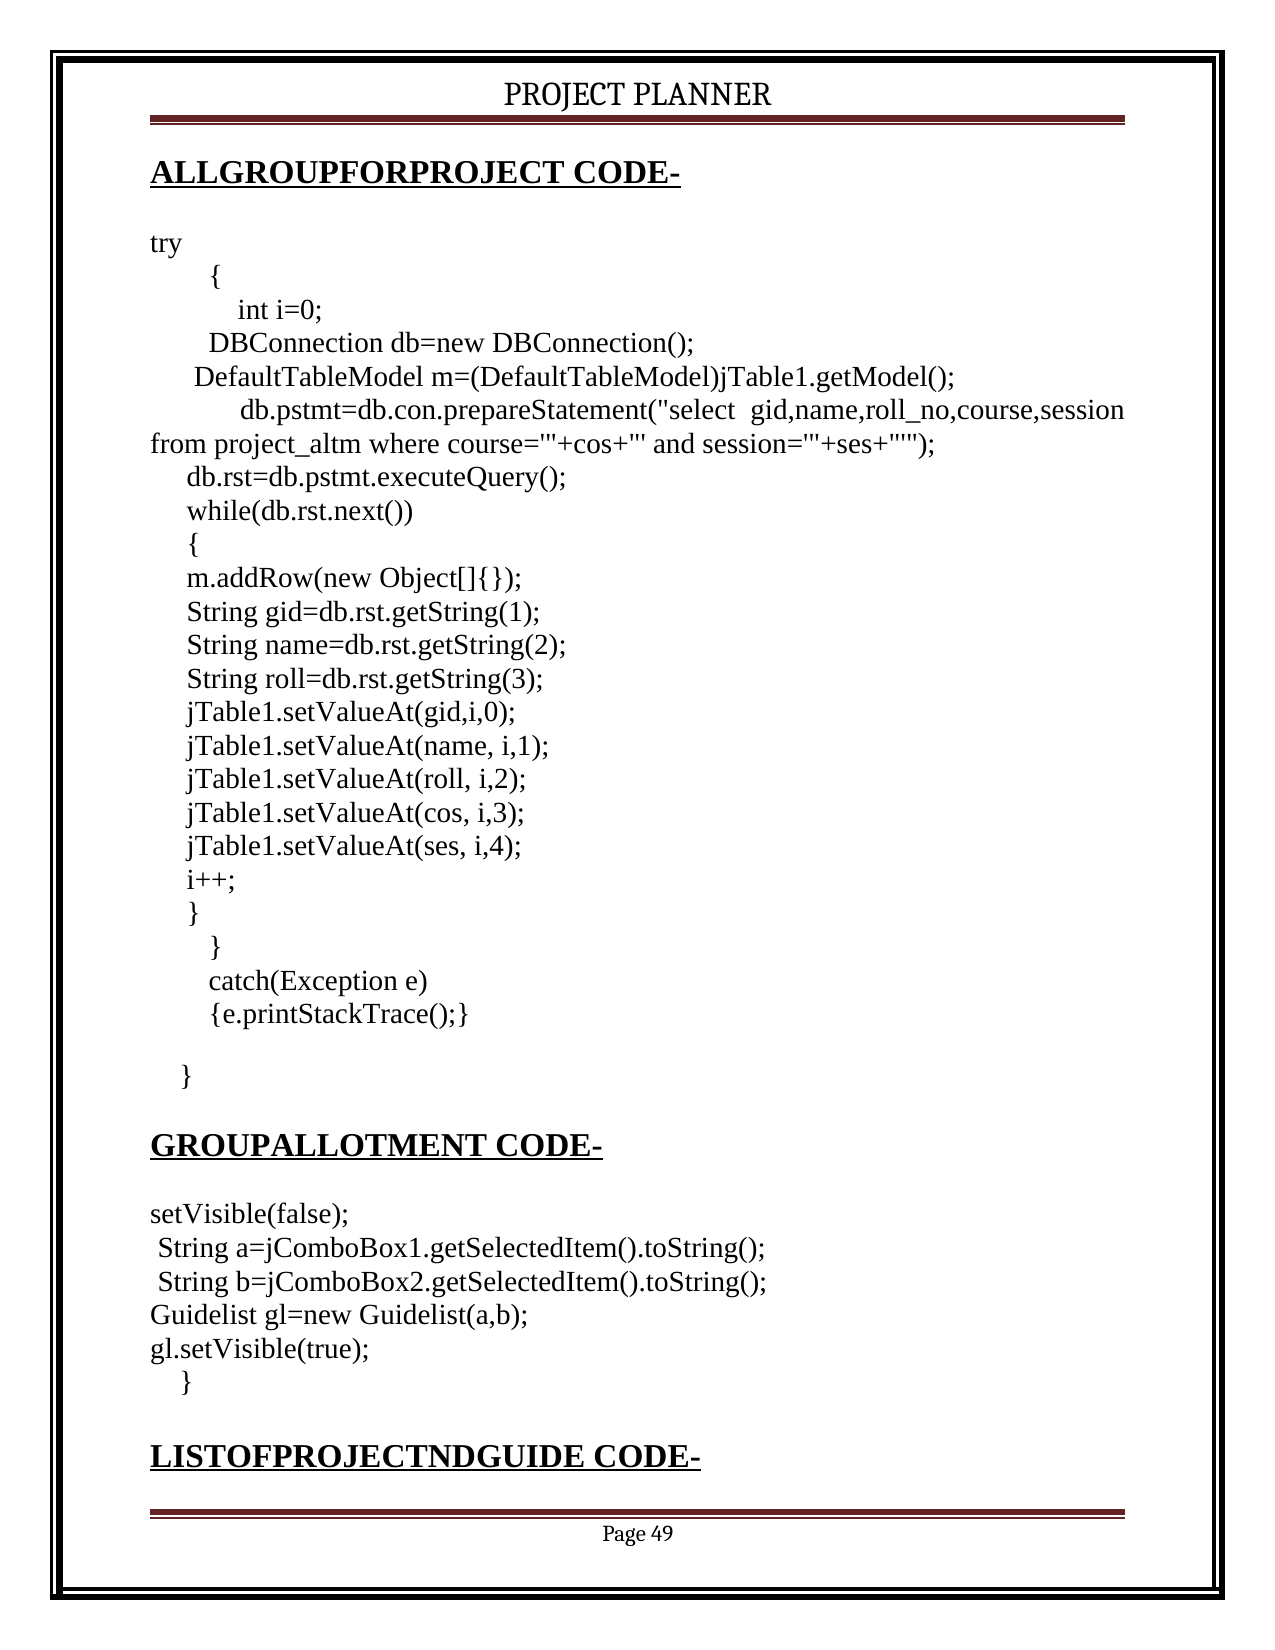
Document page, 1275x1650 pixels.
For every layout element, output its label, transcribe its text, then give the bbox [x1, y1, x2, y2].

text DBConnection db=new DBConnection(); [150, 325, 1125, 359]
text { [150, 258, 1125, 292]
text jTable1.setValueAt(cos, i,3); [150, 795, 1125, 828]
text jTable1.setValueAt(roll, i,2); [150, 761, 1125, 795]
text ALLGROUPFORPROJECT CODE- [150, 153, 1125, 191]
text GROUPALLOTMENT CODE- [150, 1125, 1125, 1163]
text int i=0; [150, 292, 1125, 325]
text LISTOFPROJECTNDGUIDE CODE- [150, 1436, 1125, 1474]
text db.rst=db.pstmt.executeQuery(); [150, 459, 1125, 493]
text jTable1.setValueAt(ses, i,4); [150, 828, 1125, 862]
text String name=db.rst.getString(2); [150, 627, 1125, 661]
text jTable1.setValueAt(name, i,1); [150, 728, 1125, 761]
text String a=jComboBox1.getSelectedItem().toString(); [150, 1230, 1125, 1264]
text } [150, 896, 1125, 929]
text } [150, 929, 1125, 963]
text String roll=db.rst.getString(3); [150, 661, 1125, 694]
text String b=jComboBox2.getSelectedItem().toString(); [150, 1264, 1125, 1297]
text gl.setVisible(true); [150, 1331, 1125, 1364]
text { [150, 527, 1125, 560]
text } [150, 1058, 1125, 1091]
text try [150, 225, 1125, 258]
text i++; [150, 862, 1125, 896]
text setVisible(false); [150, 1197, 1125, 1230]
text Guidelist gl=new Guidelist(a,b); [150, 1297, 1125, 1331]
text {e.printStackTrace();} [150, 996, 1125, 1030]
text db.pstmt=db.con.prepareStatement("select gid,name,roll_no,course,session from project_altm where course='"+cos+"' and session='"+ses+"'"); [150, 392, 1125, 459]
text String gid=db.rst.getString(1); [150, 594, 1125, 627]
text jTable1.setValueAt(gid,i,0); [150, 694, 1125, 728]
text } [150, 1364, 1125, 1398]
text DefaultTableModel m=(DefaultTableModel)jTable1.getModel(); [150, 359, 1125, 392]
text while(db.rst.next()) [150, 493, 1125, 527]
text m.addRow(new Object[]{}); [150, 560, 1125, 594]
text catch(Exception e) [150, 963, 1125, 996]
